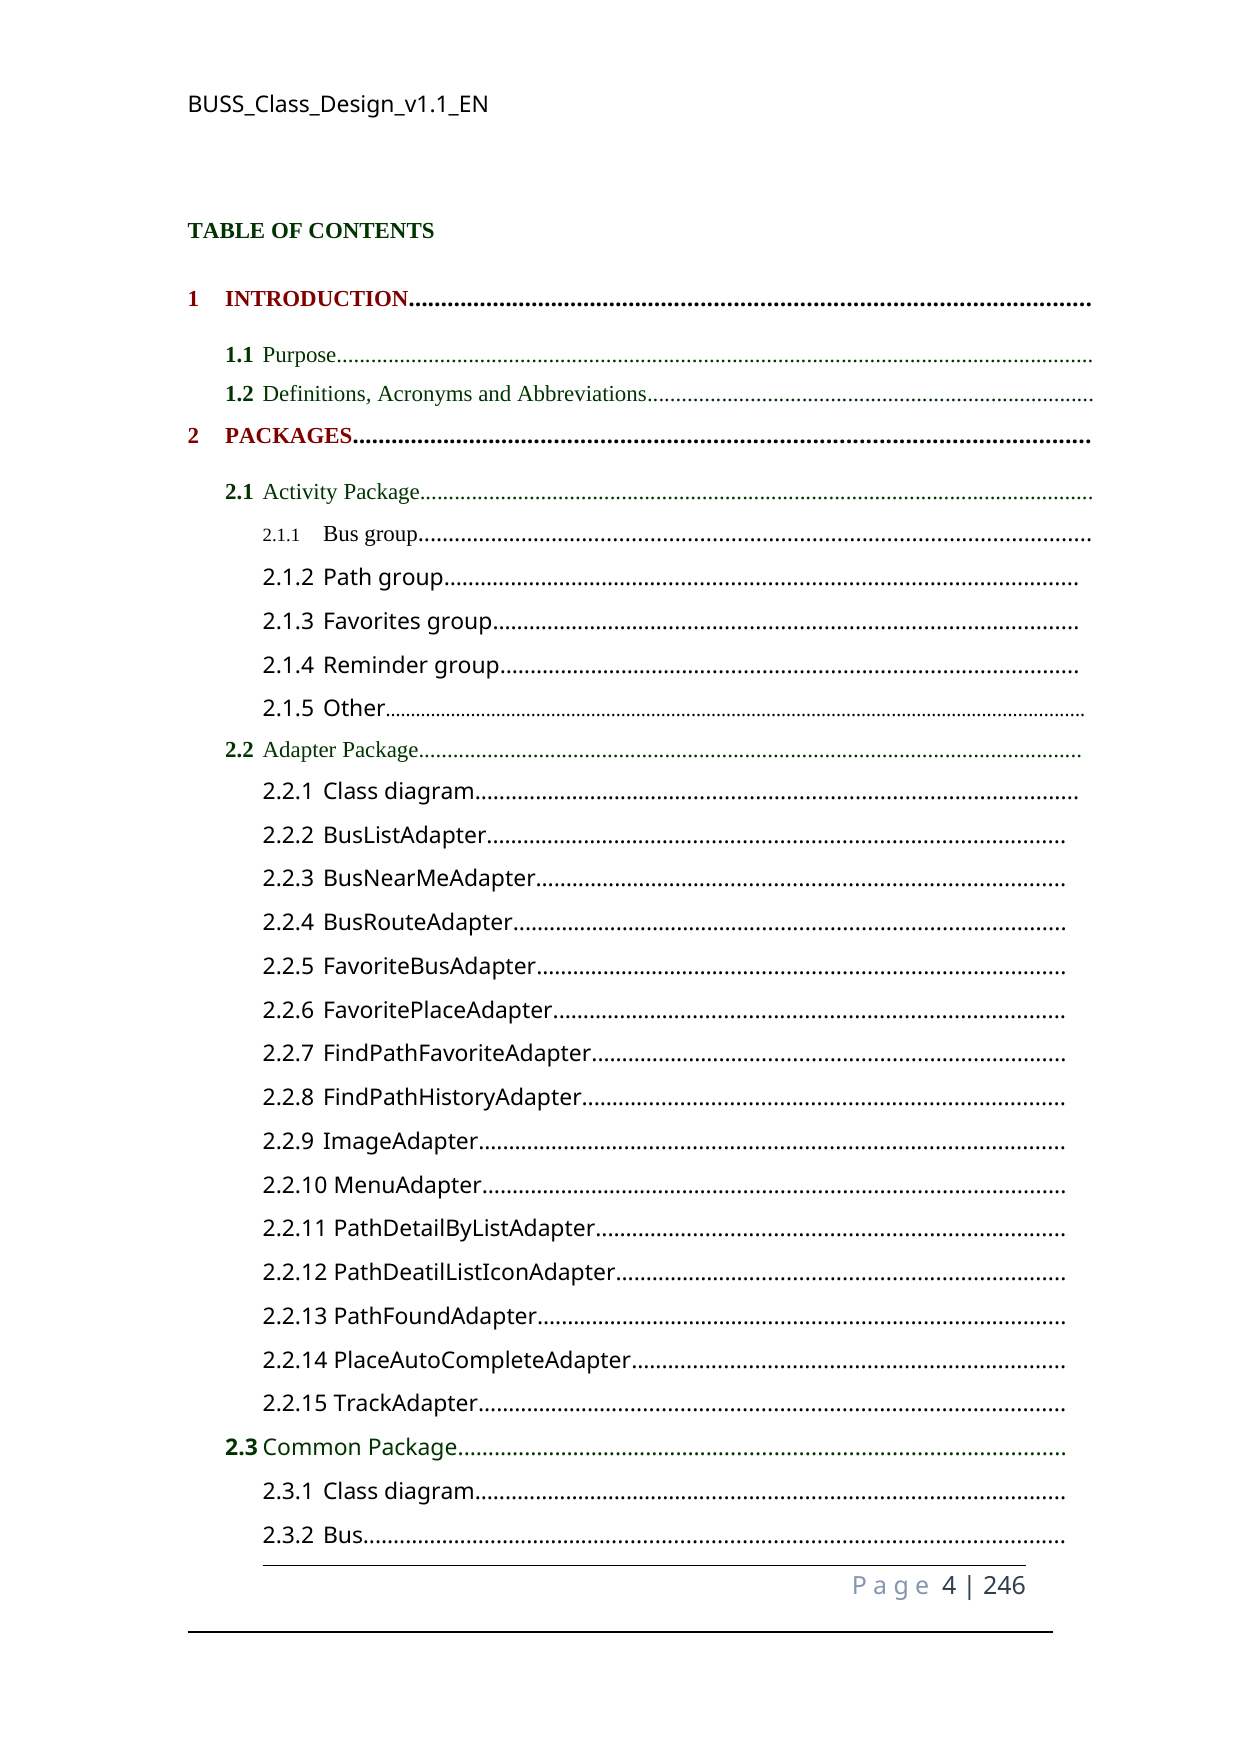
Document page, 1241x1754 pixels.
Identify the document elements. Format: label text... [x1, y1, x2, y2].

text 2.2.11 PathDetailByListAdapter 120 [262, 1212, 1053, 1244]
text 2.2.8 FindPathHistoryAdapter 115 [262, 1081, 1053, 1112]
text 2.2.1 Class diagram 99 [262, 775, 1053, 806]
text 2.2.15 TrackAdapter 126 [262, 1387, 1053, 1419]
text 2.1 Activity Package 7 [225, 478, 1053, 505]
text 2.2.13 PathFoundAdapter 123 [262, 1300, 1053, 1331]
text 2.1.1 Bus group 7 [262, 517, 1053, 548]
text 2.3 Common Package 126 [225, 1431, 1053, 1462]
text 2.3.1 Class diagram 126 [262, 1475, 1053, 1506]
text 2.2.7 FindPathFavoriteAdapter 113 [262, 1037, 1053, 1069]
text 2.2.14 PlaceAutoCompleteAdapter 124 [262, 1344, 1053, 1375]
text 1.2 Definitions, Acronyms and Abbreviations 6 [225, 380, 1053, 407]
text 2.1.4 Reminder group 84 [262, 648, 1053, 680]
text 2.2 Adapter Package 99 [225, 736, 1053, 762]
text 2.2.10 MenuAdapter 118 [262, 1169, 1053, 1200]
text 2.1.2 Path group 34 [262, 561, 1053, 592]
text 2.2.4 BusRouteAdapter 106 [262, 906, 1053, 937]
text 2.2.12 PathDeatilListIconAdapter 121 [262, 1256, 1053, 1287]
text 2.2.5 FavoriteBusAdapter 108 [262, 950, 1053, 981]
text 2.2.9 ImageAdapter 117 [262, 1125, 1053, 1156]
text 2.2.2 BusListAdapter 101 [262, 819, 1053, 850]
text 2.1.3 Favorites group 74 [262, 605, 1053, 636]
text 1.1 Purpose 6 [225, 341, 1053, 368]
text 2.2.6 FavoritePlaceAdapter 110 [262, 994, 1053, 1025]
text TABLE OF CONTENTS [187, 217, 1053, 244]
text 2.3.2 Bus 130 [262, 1519, 1053, 1550]
text 2.1.5 Other 94 [262, 692, 1053, 723]
text 1 Introduction 6 [187, 282, 1053, 313]
text 2 Packages 7 [187, 419, 1053, 450]
text 2.2.3 BusNearMeAdapter 104 [262, 862, 1053, 894]
